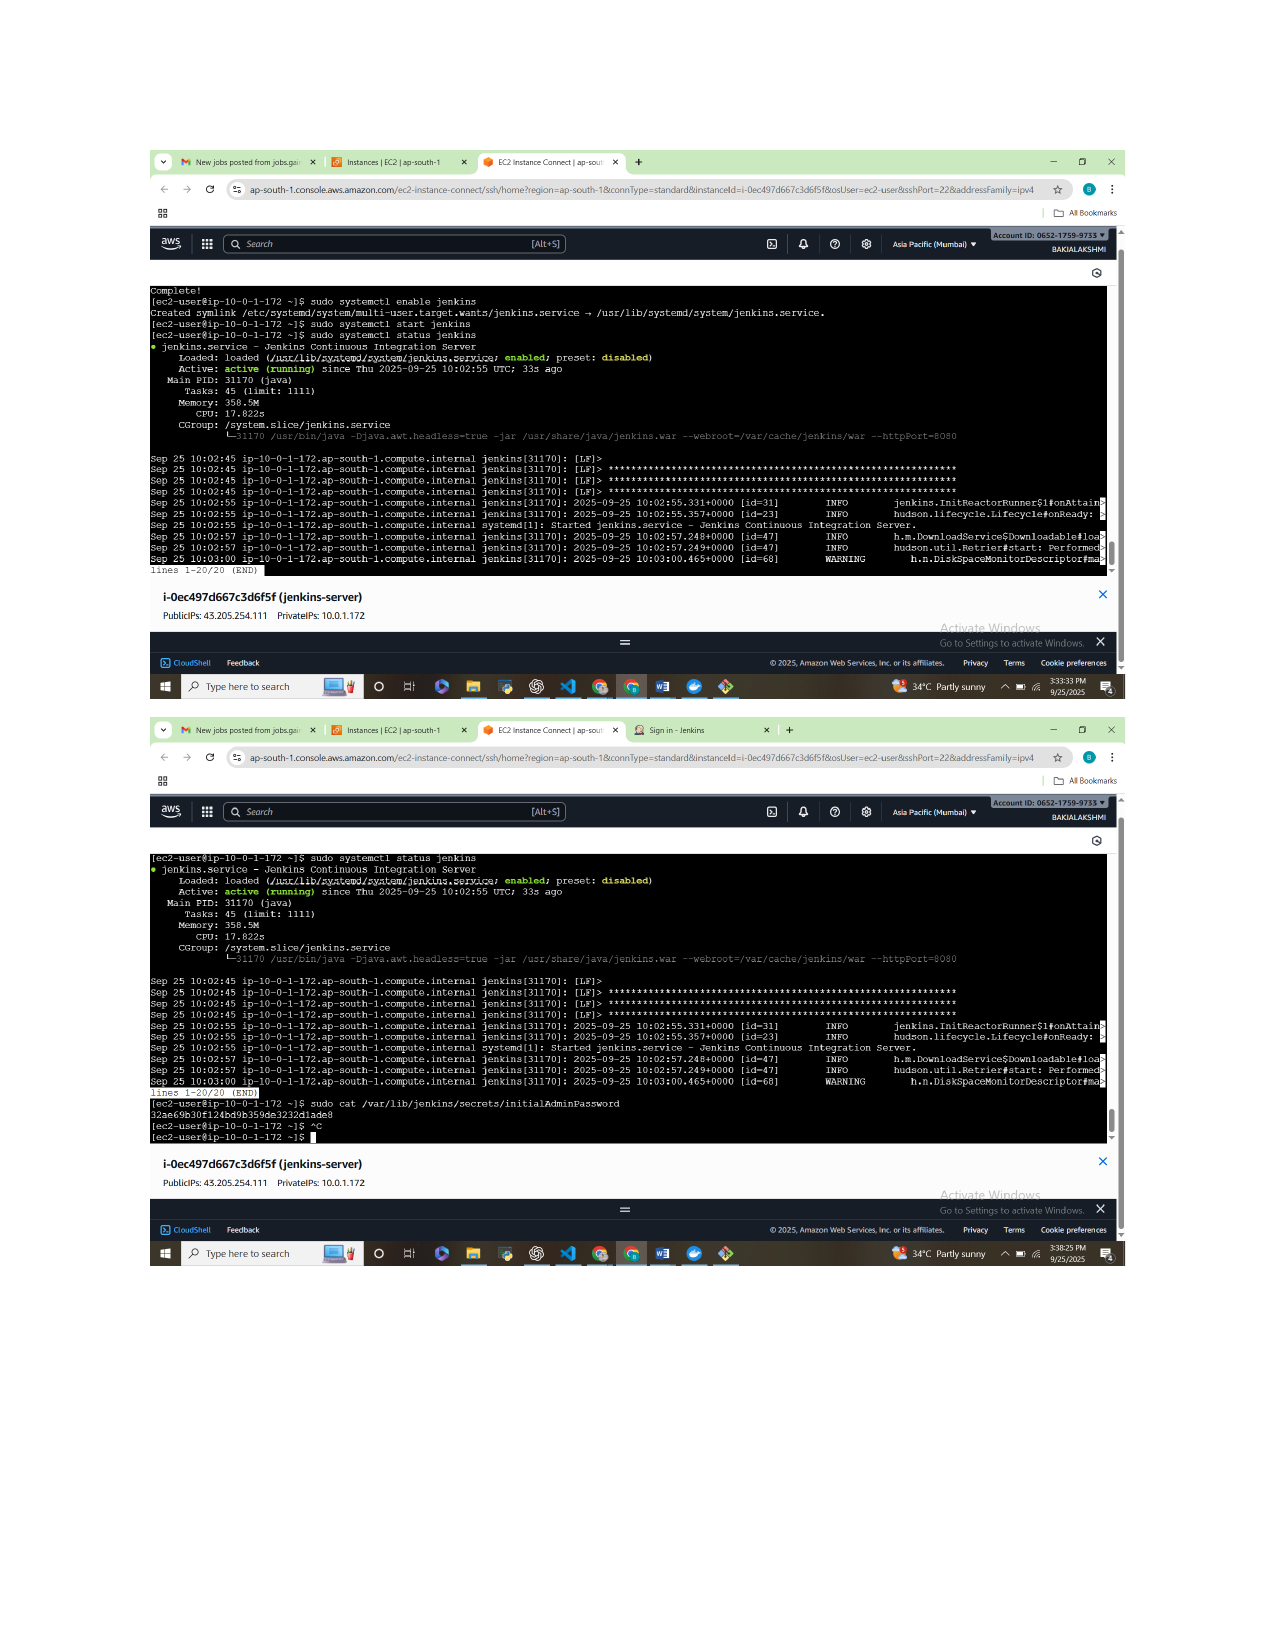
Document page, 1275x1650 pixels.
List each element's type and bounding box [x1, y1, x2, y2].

picture [150, 717, 1125, 1266]
picture [150, 150, 1125, 699]
